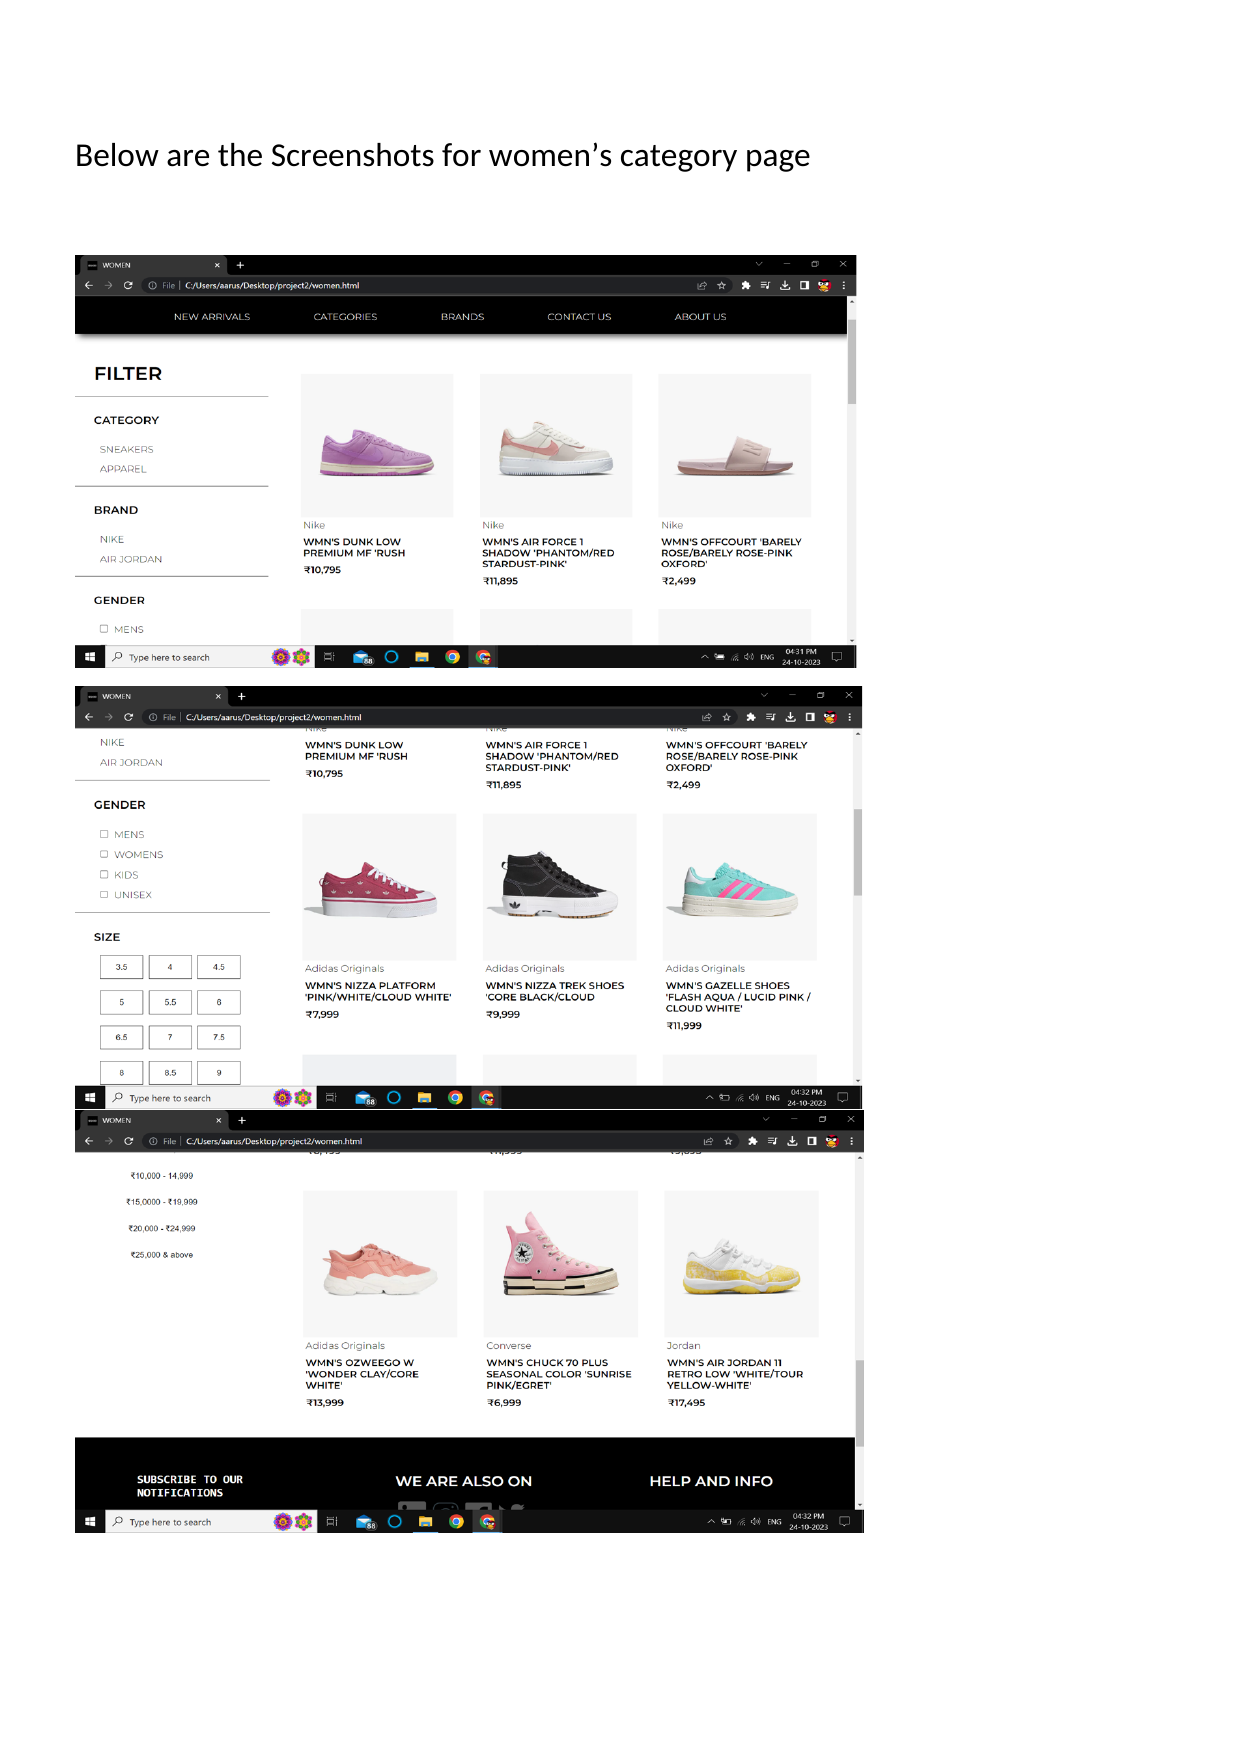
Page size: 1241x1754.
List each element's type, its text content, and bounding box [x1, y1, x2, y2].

picture [75, 255, 857, 668]
text Below are the Screenshots for women’s category page [75, 134, 1165, 175]
picture [75, 1110, 864, 1533]
picture [75, 686, 863, 1109]
